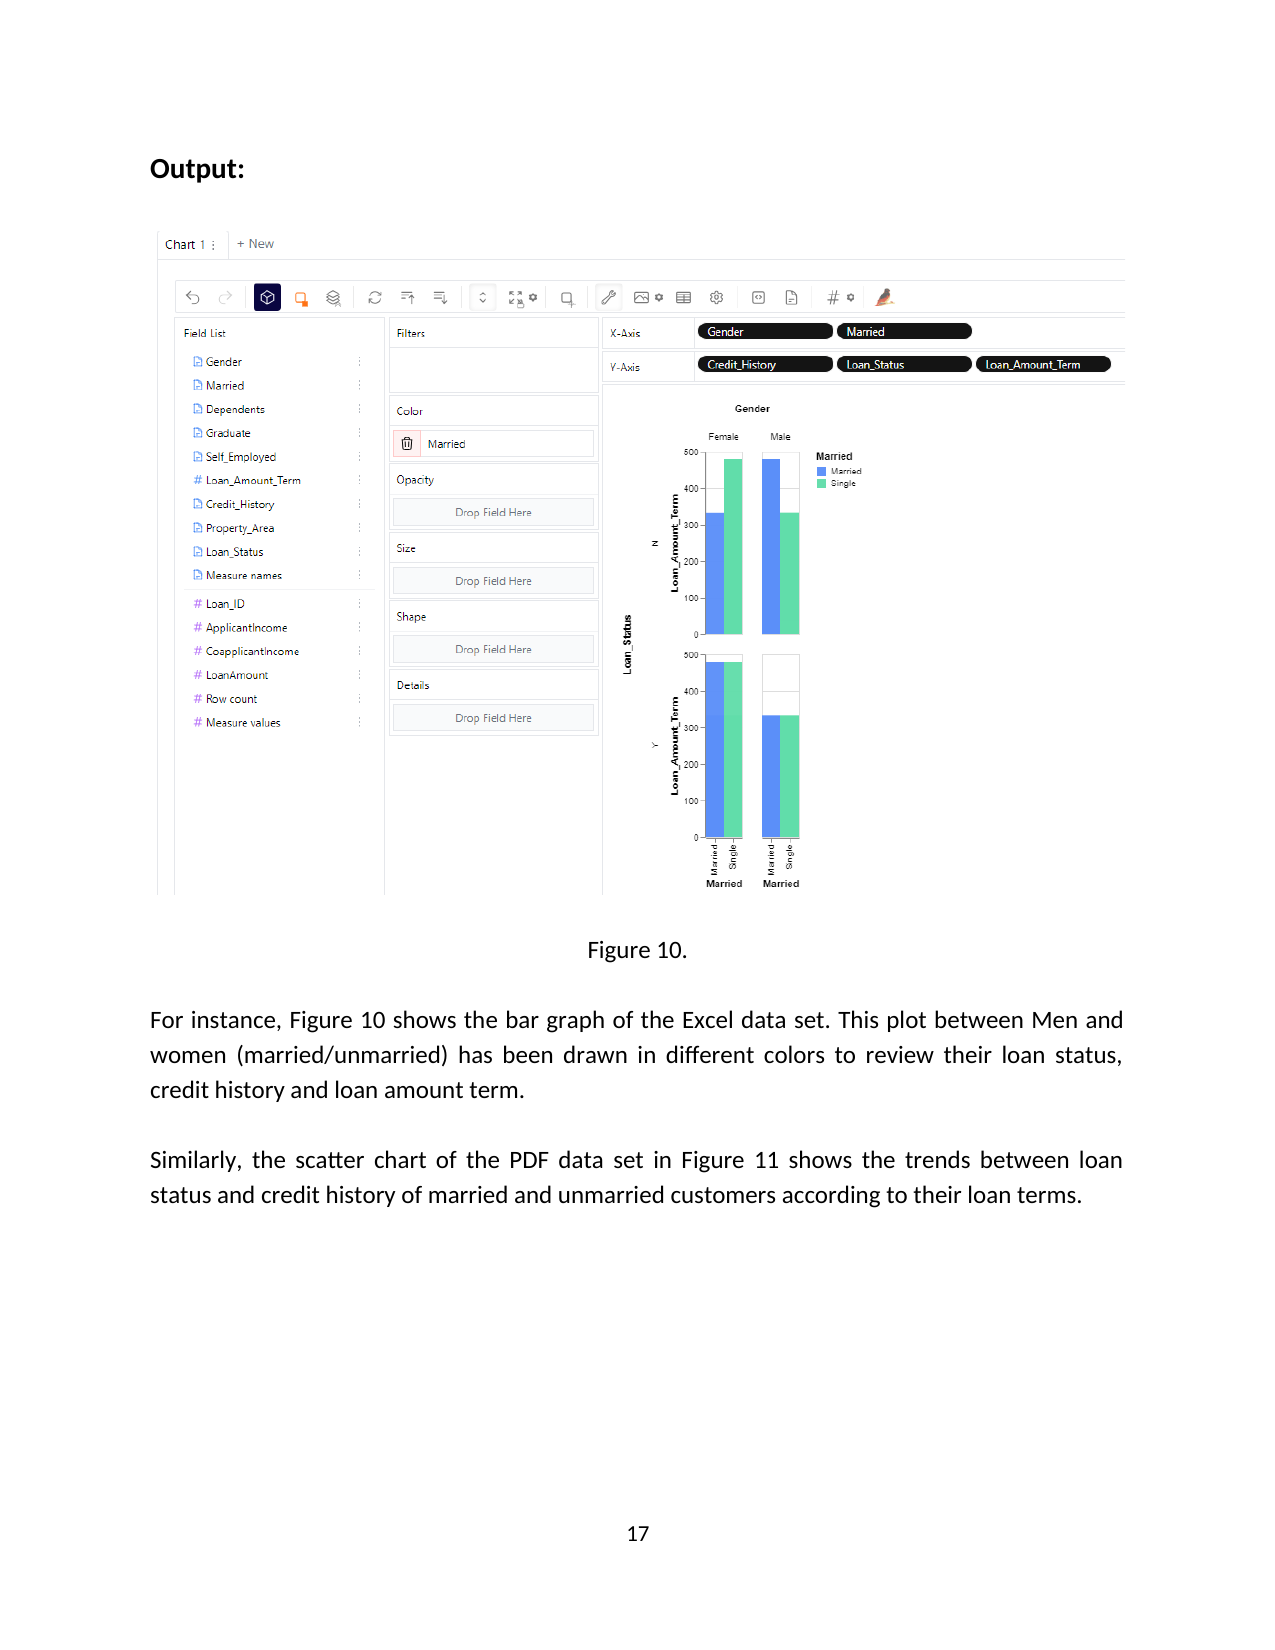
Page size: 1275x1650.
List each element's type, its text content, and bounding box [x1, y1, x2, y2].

text For instance, Figure 10 shows the bar graph of the Excel data set. This plot between Men and women (married/unmarried) has been drawn in different colors to review their loan status, credit history and loan amount term. [150, 1004, 1125, 1105]
text Output: [150, 150, 1125, 186]
text Similarly, the scatter chart of the PDF data set in Figure 11 shows the trends between loan status and credit history of married and unmarried customers according to their loan terms. [150, 1144, 1125, 1210]
text Figure 10. [150, 934, 1125, 965]
picture [150, 231, 1125, 895]
